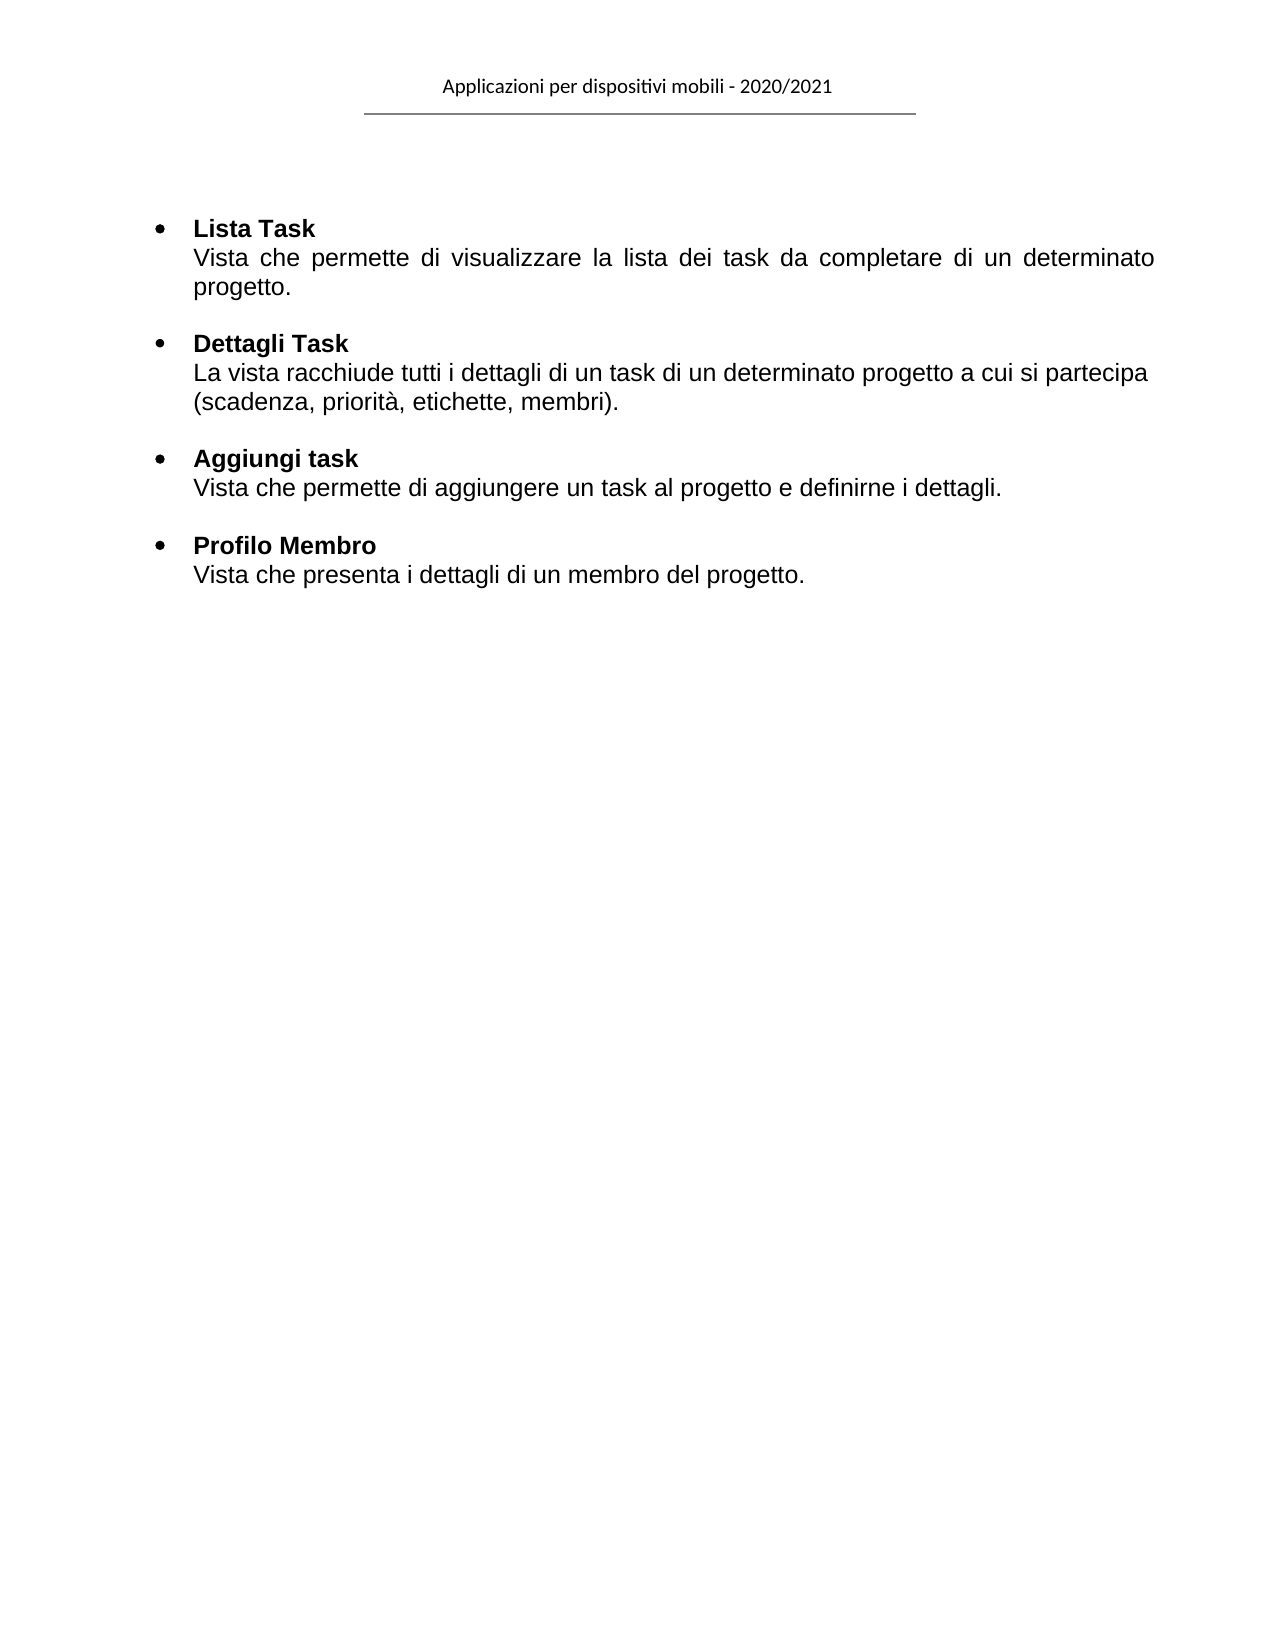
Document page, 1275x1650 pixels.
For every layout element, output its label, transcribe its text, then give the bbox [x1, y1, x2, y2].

list Vista che presenta i dettagli di un membro del progetto. [193, 559, 1157, 588]
list Aggiungi task [156, 444, 1157, 473]
list Vista che permette di aggiungere un task al progetto e definirne i dettagli. [193, 473, 1157, 502]
list Dettagli Task [156, 329, 1157, 358]
list La vista racchiude tutti i dettagli di un task di un determinato progetto a cui si partecipa (scadenza, priorità, etichette, membri). [193, 358, 1157, 416]
list Lista Task [156, 214, 1157, 243]
list Vista che permette di visualizzare la lista dei task da completare di un determinato progetto. [193, 243, 1157, 301]
list Profilo Membro [156, 531, 1157, 559]
